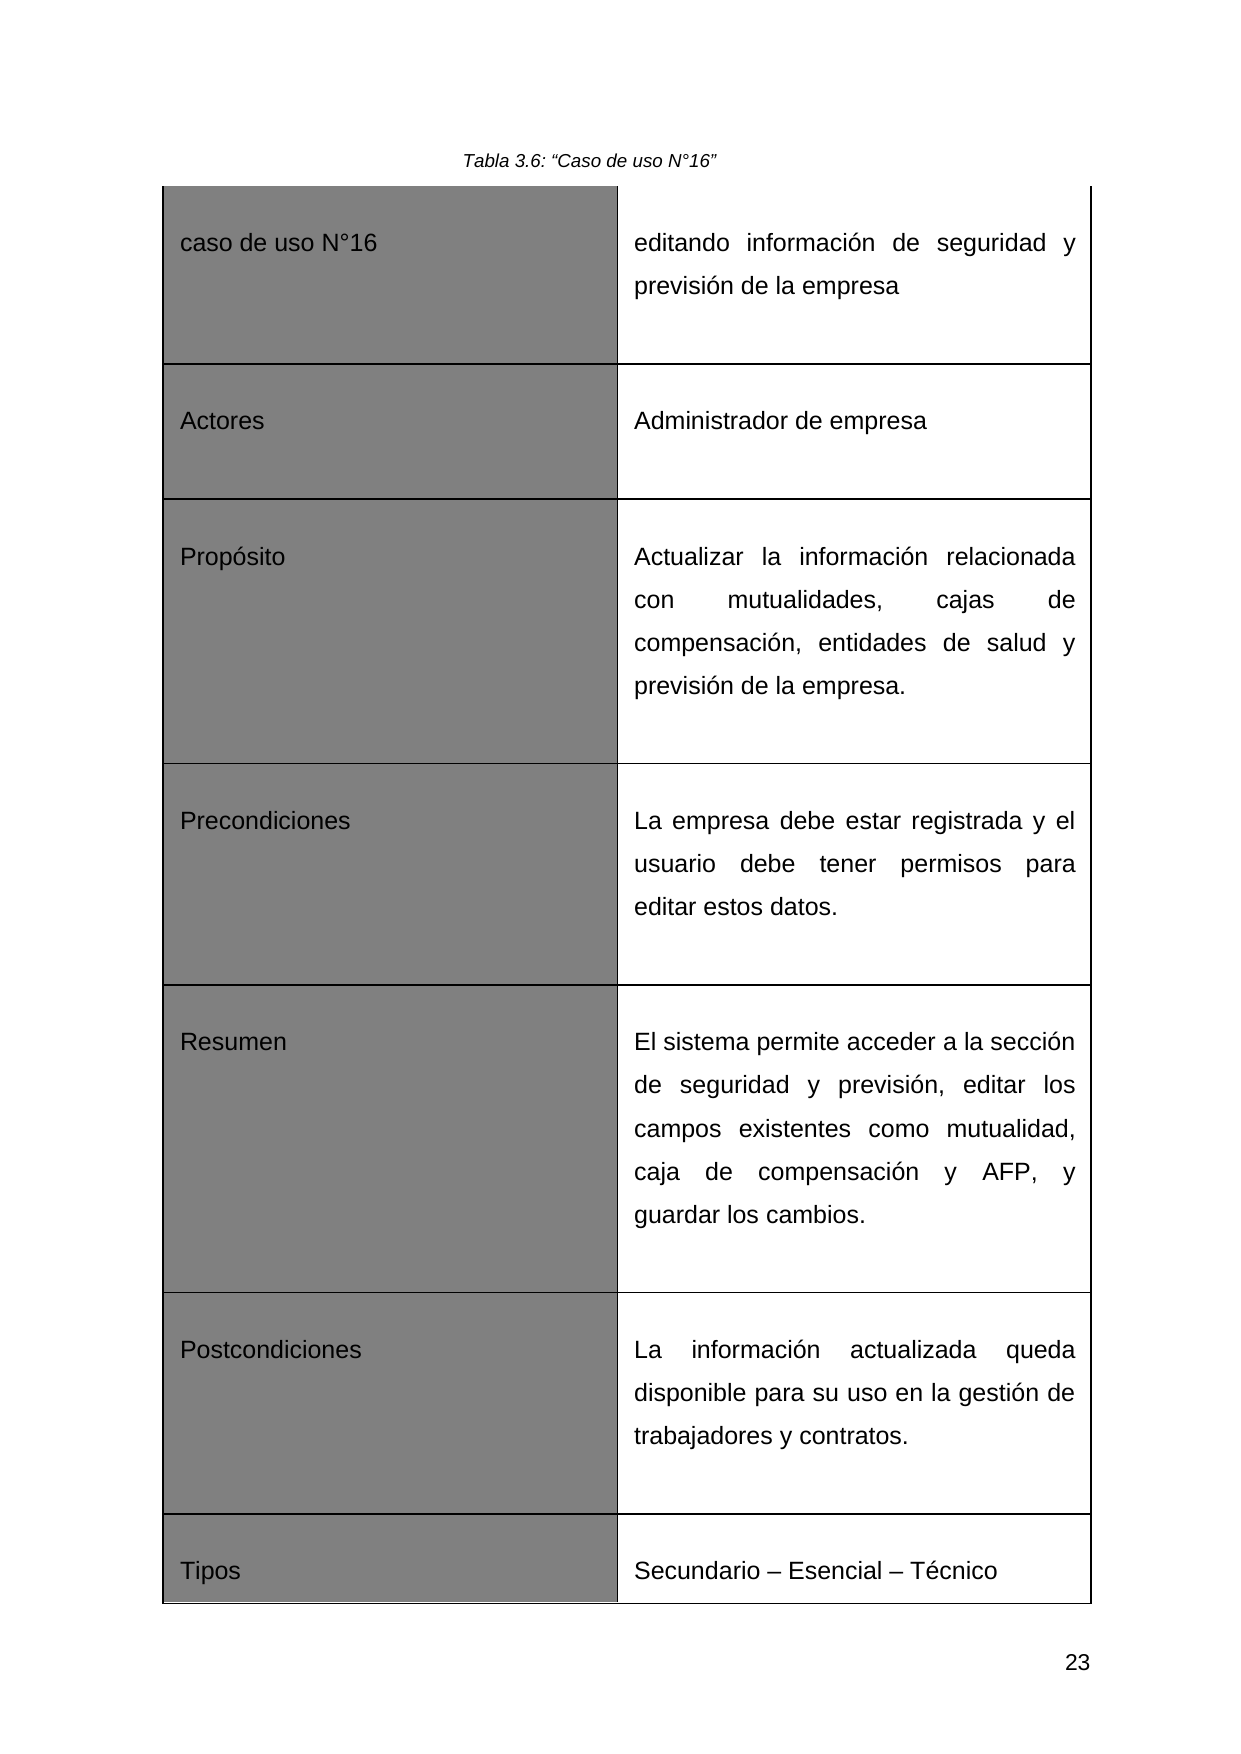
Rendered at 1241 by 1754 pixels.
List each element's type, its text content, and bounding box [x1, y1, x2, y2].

subtitle Tabla 3.6: “Caso de uso N°16” [387, 150, 1107, 172]
